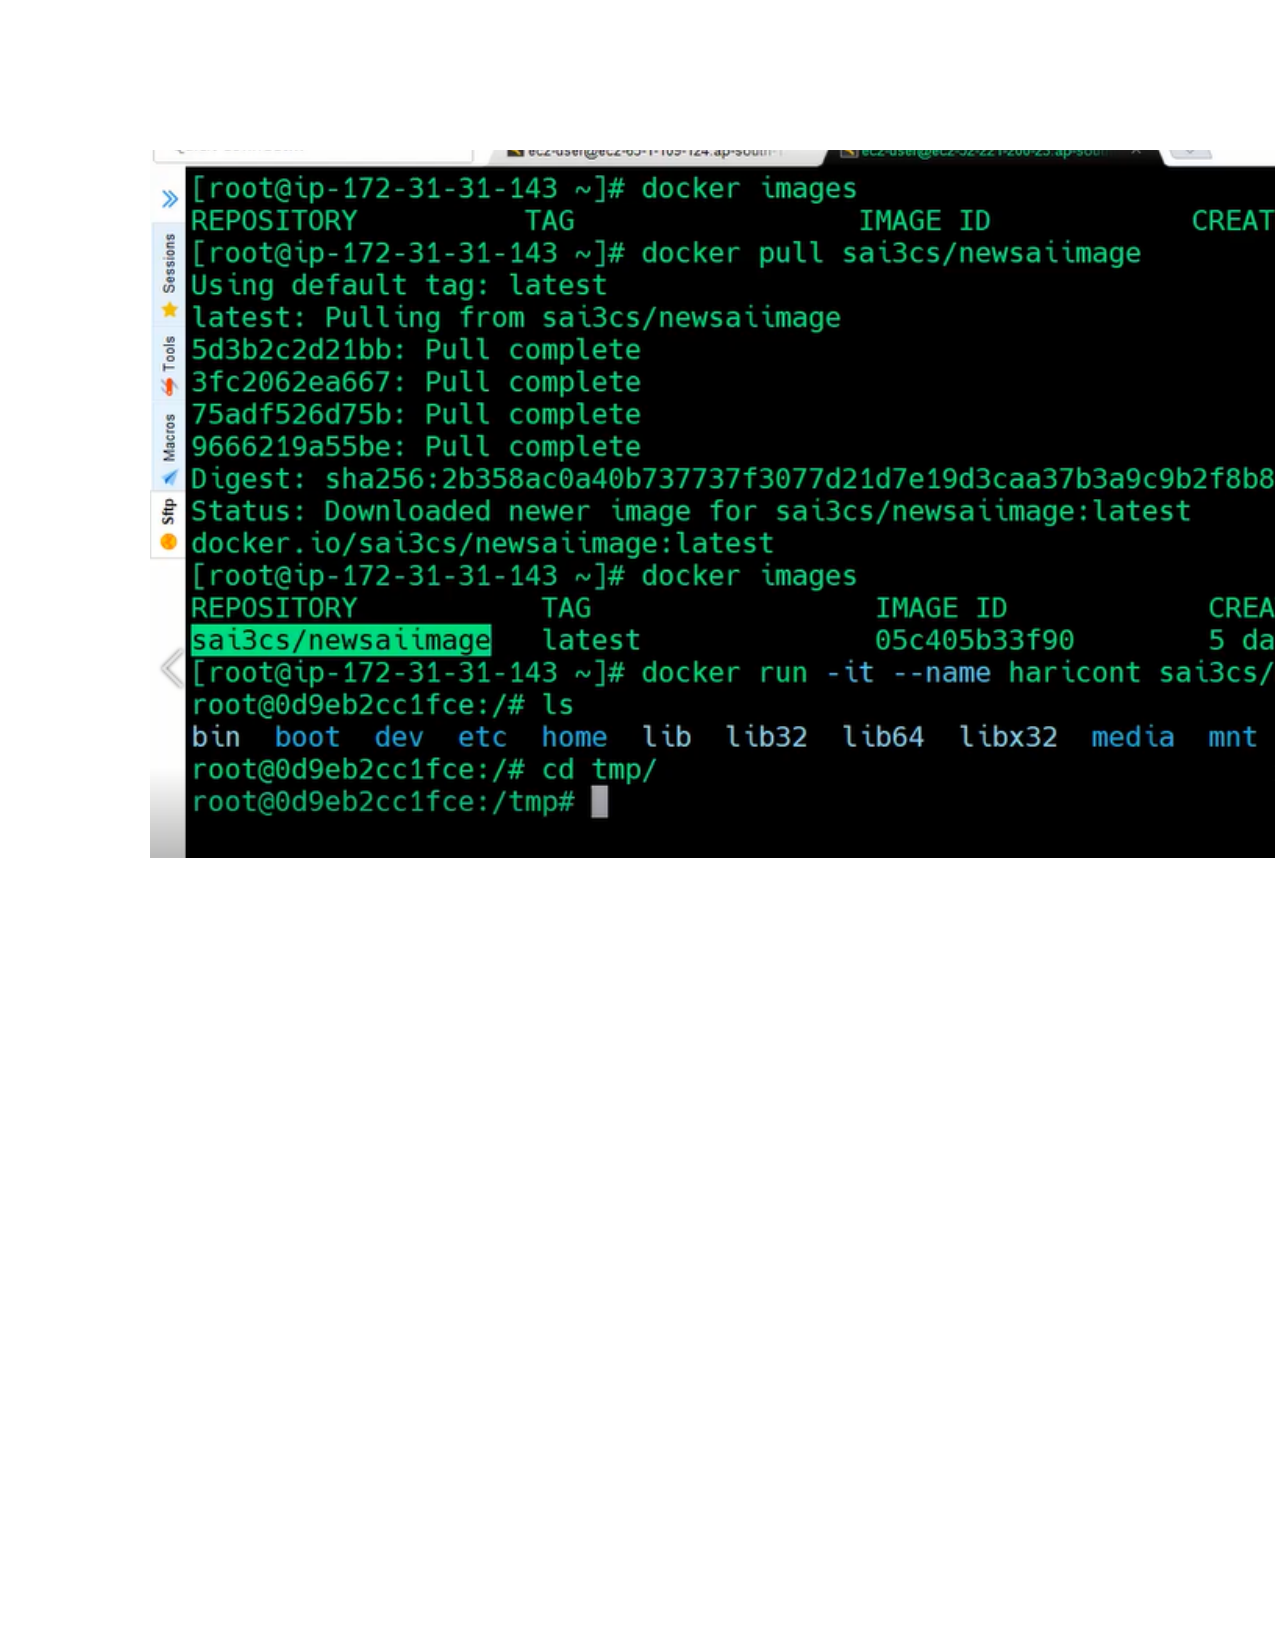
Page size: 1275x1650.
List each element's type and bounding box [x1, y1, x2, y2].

picture [150, 150, 1275, 858]
